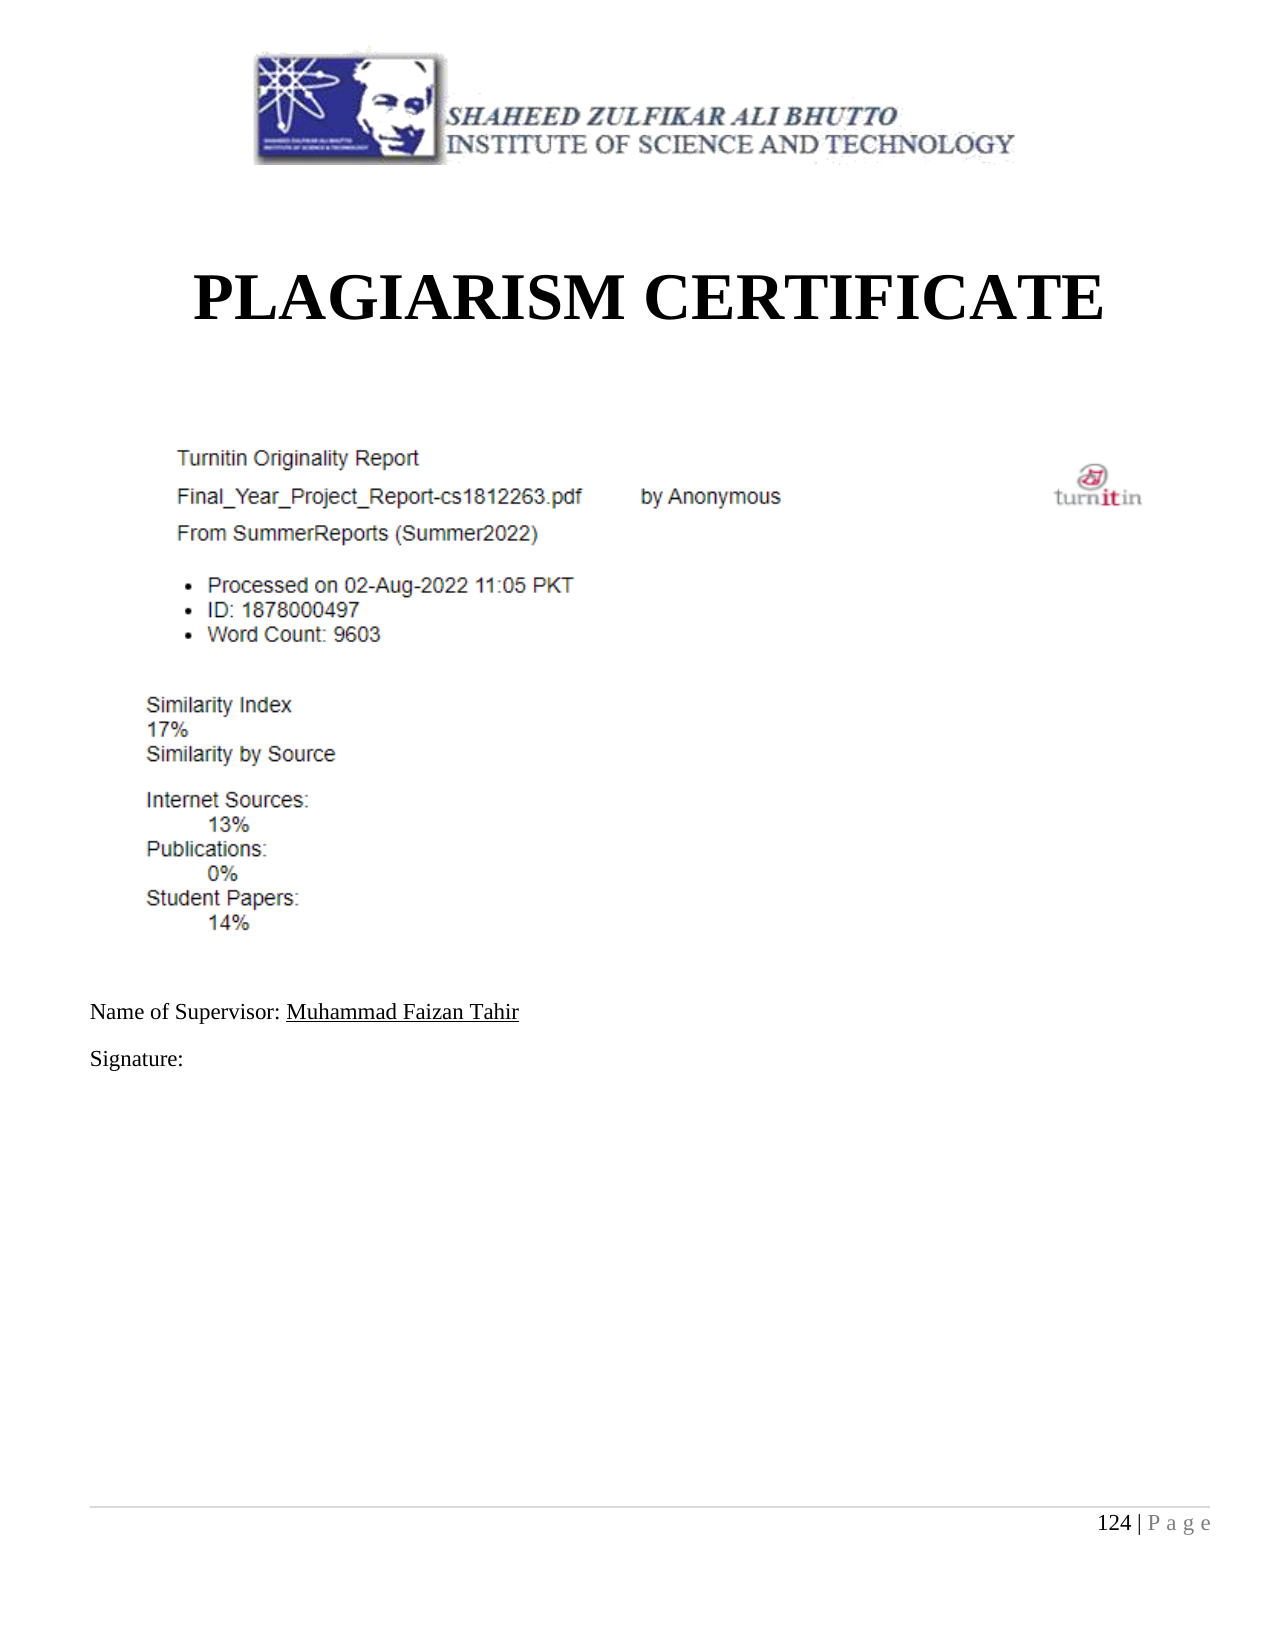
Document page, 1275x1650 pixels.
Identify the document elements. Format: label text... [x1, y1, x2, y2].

text Signature: [89, 1048, 1210, 1071]
subtitle PLAGIARISM CERTIFICATE [89, 257, 1210, 334]
picture [89, 429, 1211, 967]
picture [253, 45, 1015, 165]
text Name of Supervisor: Muhammad Faizan Tahir [89, 1001, 1210, 1024]
